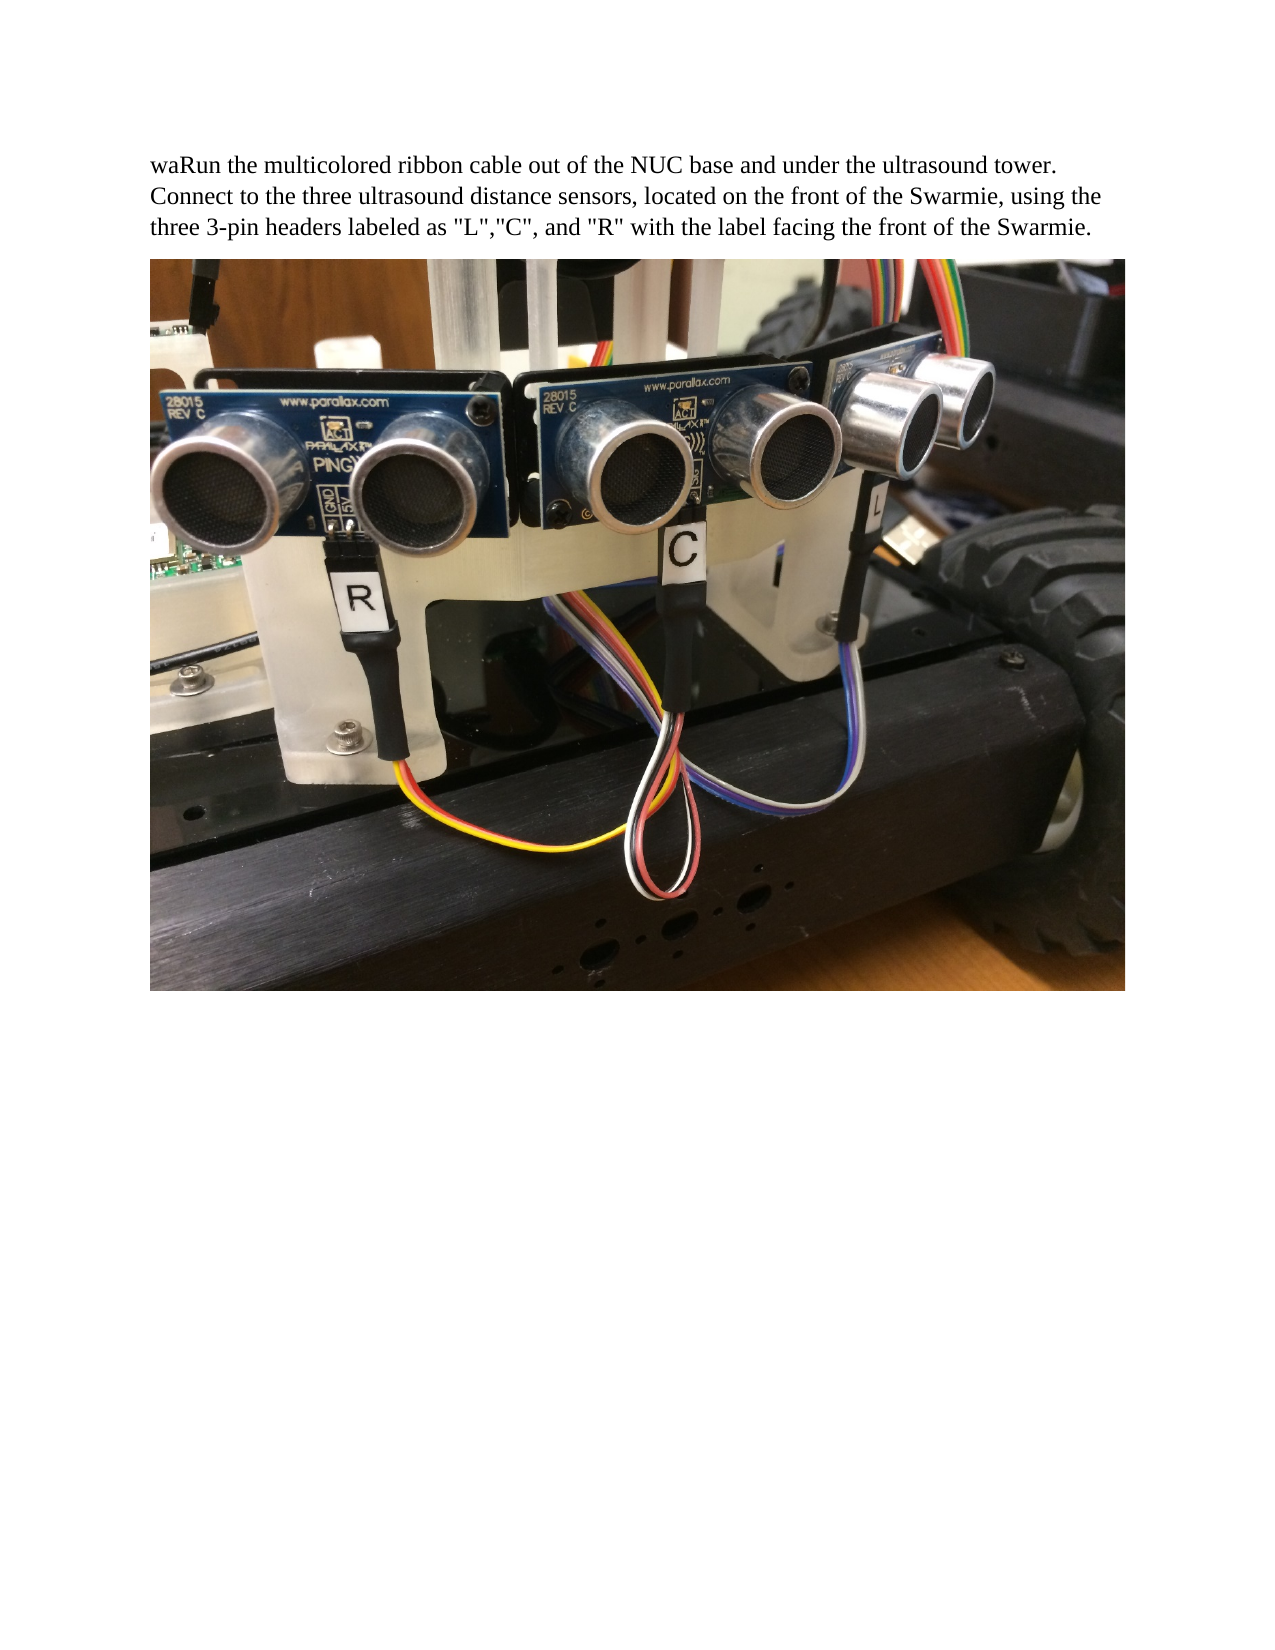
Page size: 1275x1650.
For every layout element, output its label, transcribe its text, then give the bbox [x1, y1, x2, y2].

text waRun the multicolored ribbon cable out of the NUC base and under the ultrasound tower. Connect to the three ultrasound distance sensors, located on the front of the Swarmie, using the three 3-pin headers labeled as "L","C", and "R" with the label facing the front of the Swarmie. [150, 150, 1125, 241]
picture [150, 259, 1125, 991]
